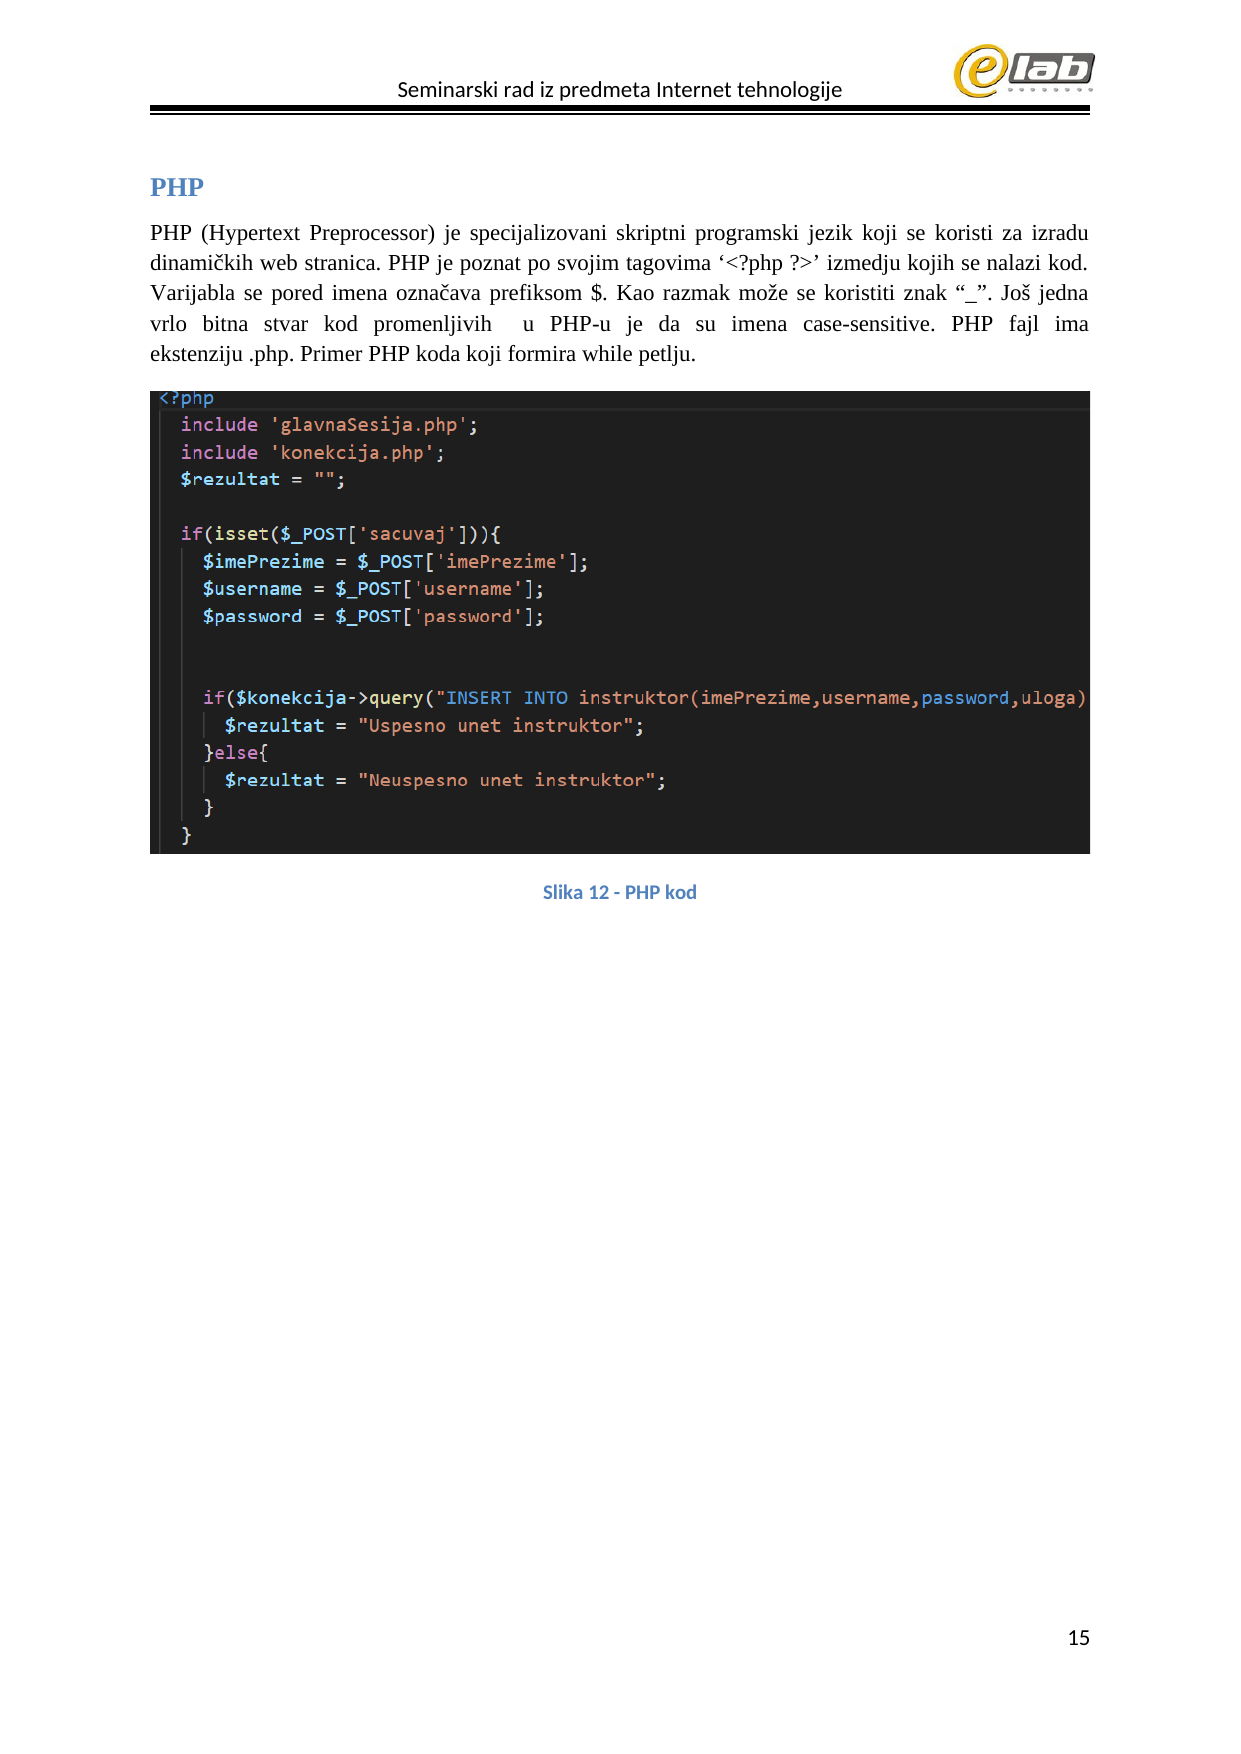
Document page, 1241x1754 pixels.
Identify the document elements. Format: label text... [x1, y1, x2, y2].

subtitle PHP [150, 171, 1090, 202]
picture [150, 391, 1091, 854]
text PHP (Hypertext Preprocessor) je specijalizovani skriptni programski jezik koji se koristi za izradu dinamičkih web stranica. PHP je poznat po svojim tagovima ‘<?php ?>’ izmedju kojih se nalazi kod. Varijabla se pored imena označava prefiksom $. Kao razmak može se koristiti znak “_”. Još jedna vrlo bitna stvar kod promenljivih u PHP-u je da su imena case-sensitive. PHP fajl ima ekstenziju .php. Primer PHP koda koji formira while petlju. [150, 219, 1090, 366]
picture [951, 44, 1096, 98]
